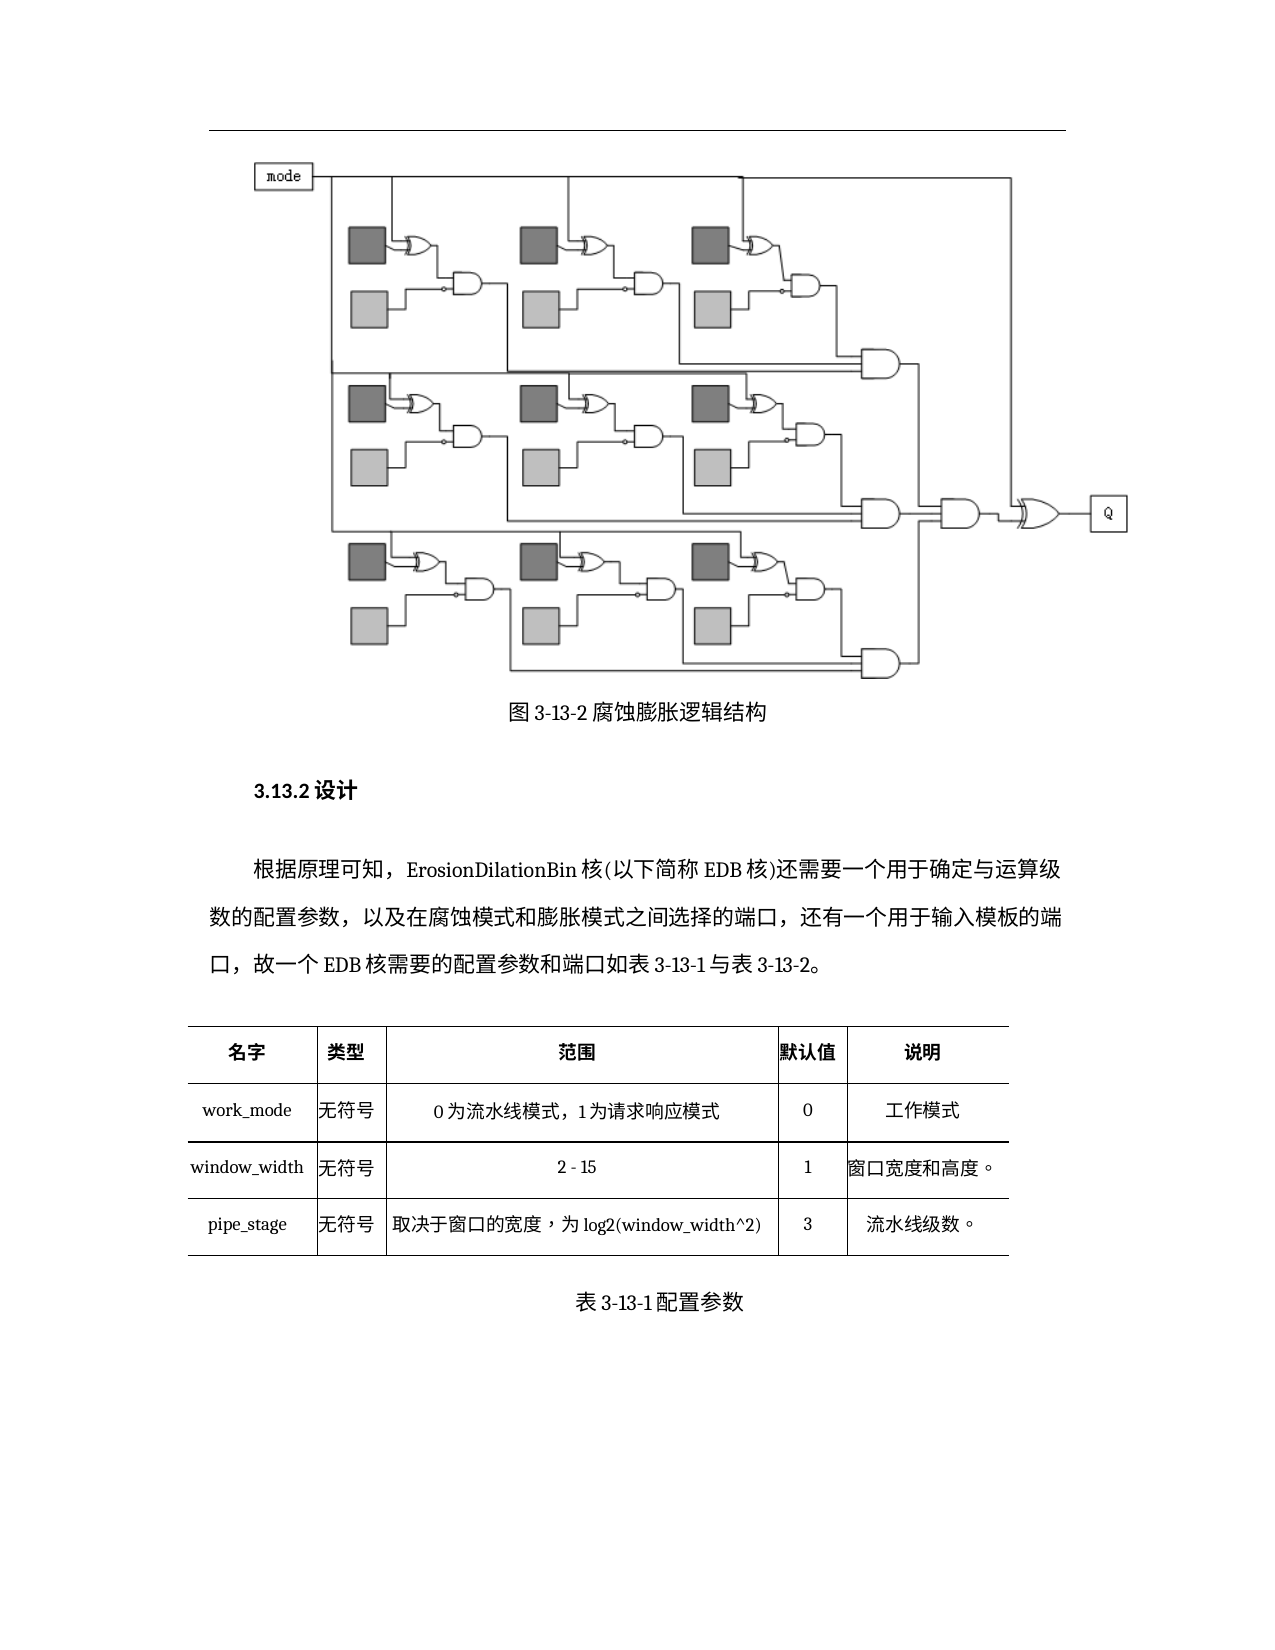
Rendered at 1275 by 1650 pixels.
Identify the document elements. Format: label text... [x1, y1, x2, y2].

table_cell 无符号 [318, 1084, 386, 1141]
table_header 名字 [188, 1027, 317, 1083]
table_cell window_width [188, 1143, 317, 1198]
table_cell 0为流水线模式，1为请求响应模式 [387, 1084, 778, 1141]
table_header 类型 [318, 1027, 386, 1083]
table_cell 工作模式 [848, 1084, 1009, 1141]
picture [253, 162, 1129, 679]
table_cell 0 [779, 1084, 847, 1141]
text 根据原理可知，ErosionDilationBin核(以下简称EDB核)还需要一个用于确定与运算级数的配置参数，以及在腐蚀模式和膨胀模式之间选择的端口，还有一个用于输入模板的端口，故一个EDB核需要的配置参数和端口如表3-13-1与表3-13-2。 [209, 852, 1066, 979]
table_header 说明 [848, 1027, 1009, 1083]
table_cell 2 - 15 [387, 1143, 778, 1198]
table_cell 无符号 [318, 1143, 386, 1198]
table_cell 3 [779, 1199, 847, 1255]
text 表3-13-1 配置参数 [209, 1287, 1066, 1393]
table_cell work_mode [188, 1084, 317, 1141]
table_header 范围 [387, 1027, 778, 1083]
table_cell pipe_stage [188, 1199, 317, 1255]
table_cell 窗口宽度和高度。 [848, 1143, 1009, 1198]
table_cell 1 [779, 1143, 847, 1198]
table_cell 取决于窗口的宽度，为log2(window_width^2) [387, 1199, 778, 1255]
table_header 默认值 [779, 1027, 847, 1083]
table_cell 流水线级数。 [848, 1199, 1009, 1255]
table_cell 无符号 [318, 1199, 386, 1255]
subtitle 3.13.2 设计 [209, 773, 1066, 805]
